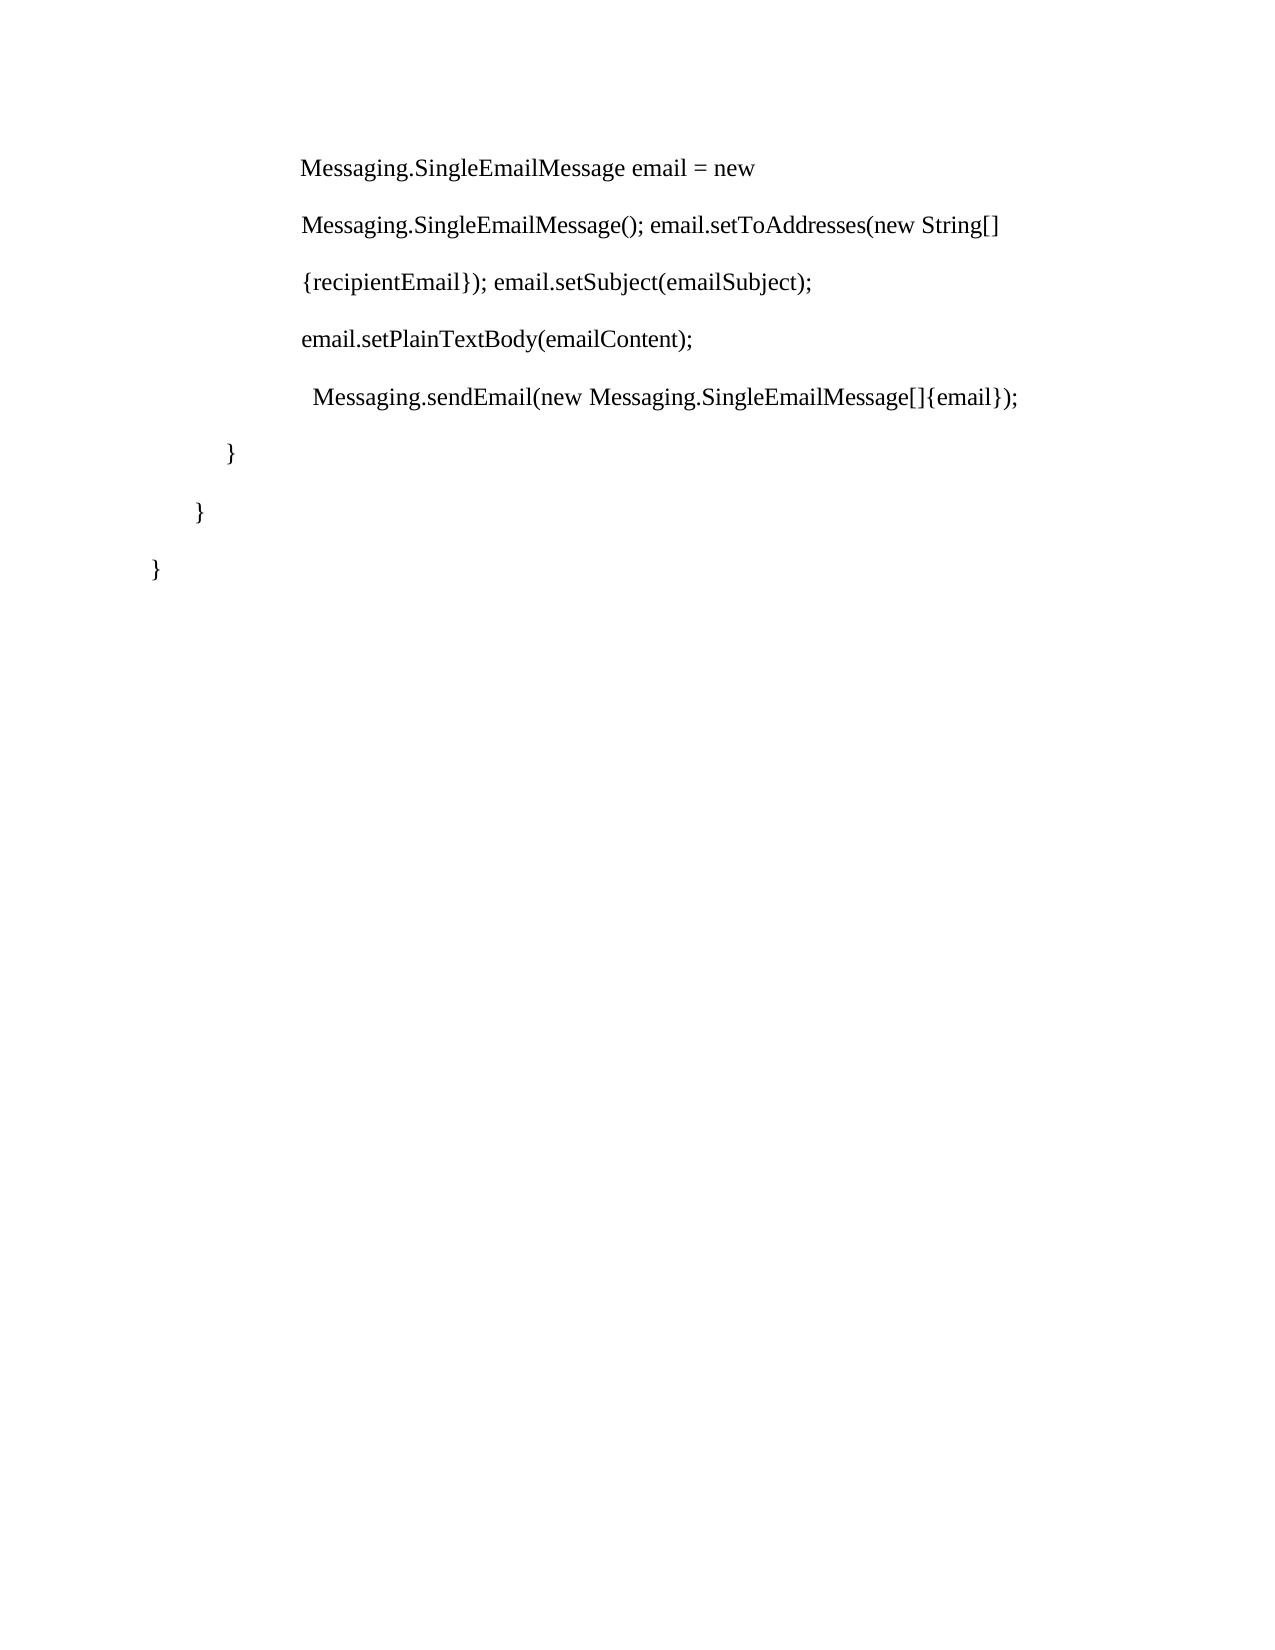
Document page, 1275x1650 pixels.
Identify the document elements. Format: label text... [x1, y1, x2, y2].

text Messaging.SingleEmailMessage email = new Messaging.SingleEmailMessage(); email.setToAddresses(new String[]{recipientEmail}); email.setSubject(emailSubject); email.setPlainTextBody(emailContent); [300, 153, 1096, 352]
text Messaging.sendEmail(new Messaging.SingleEmailMessage[]{email}); [312, 382, 1200, 410]
text } [150, 554, 1200, 583]
text } [194, 497, 1200, 526]
text } [225, 438, 1200, 467]
